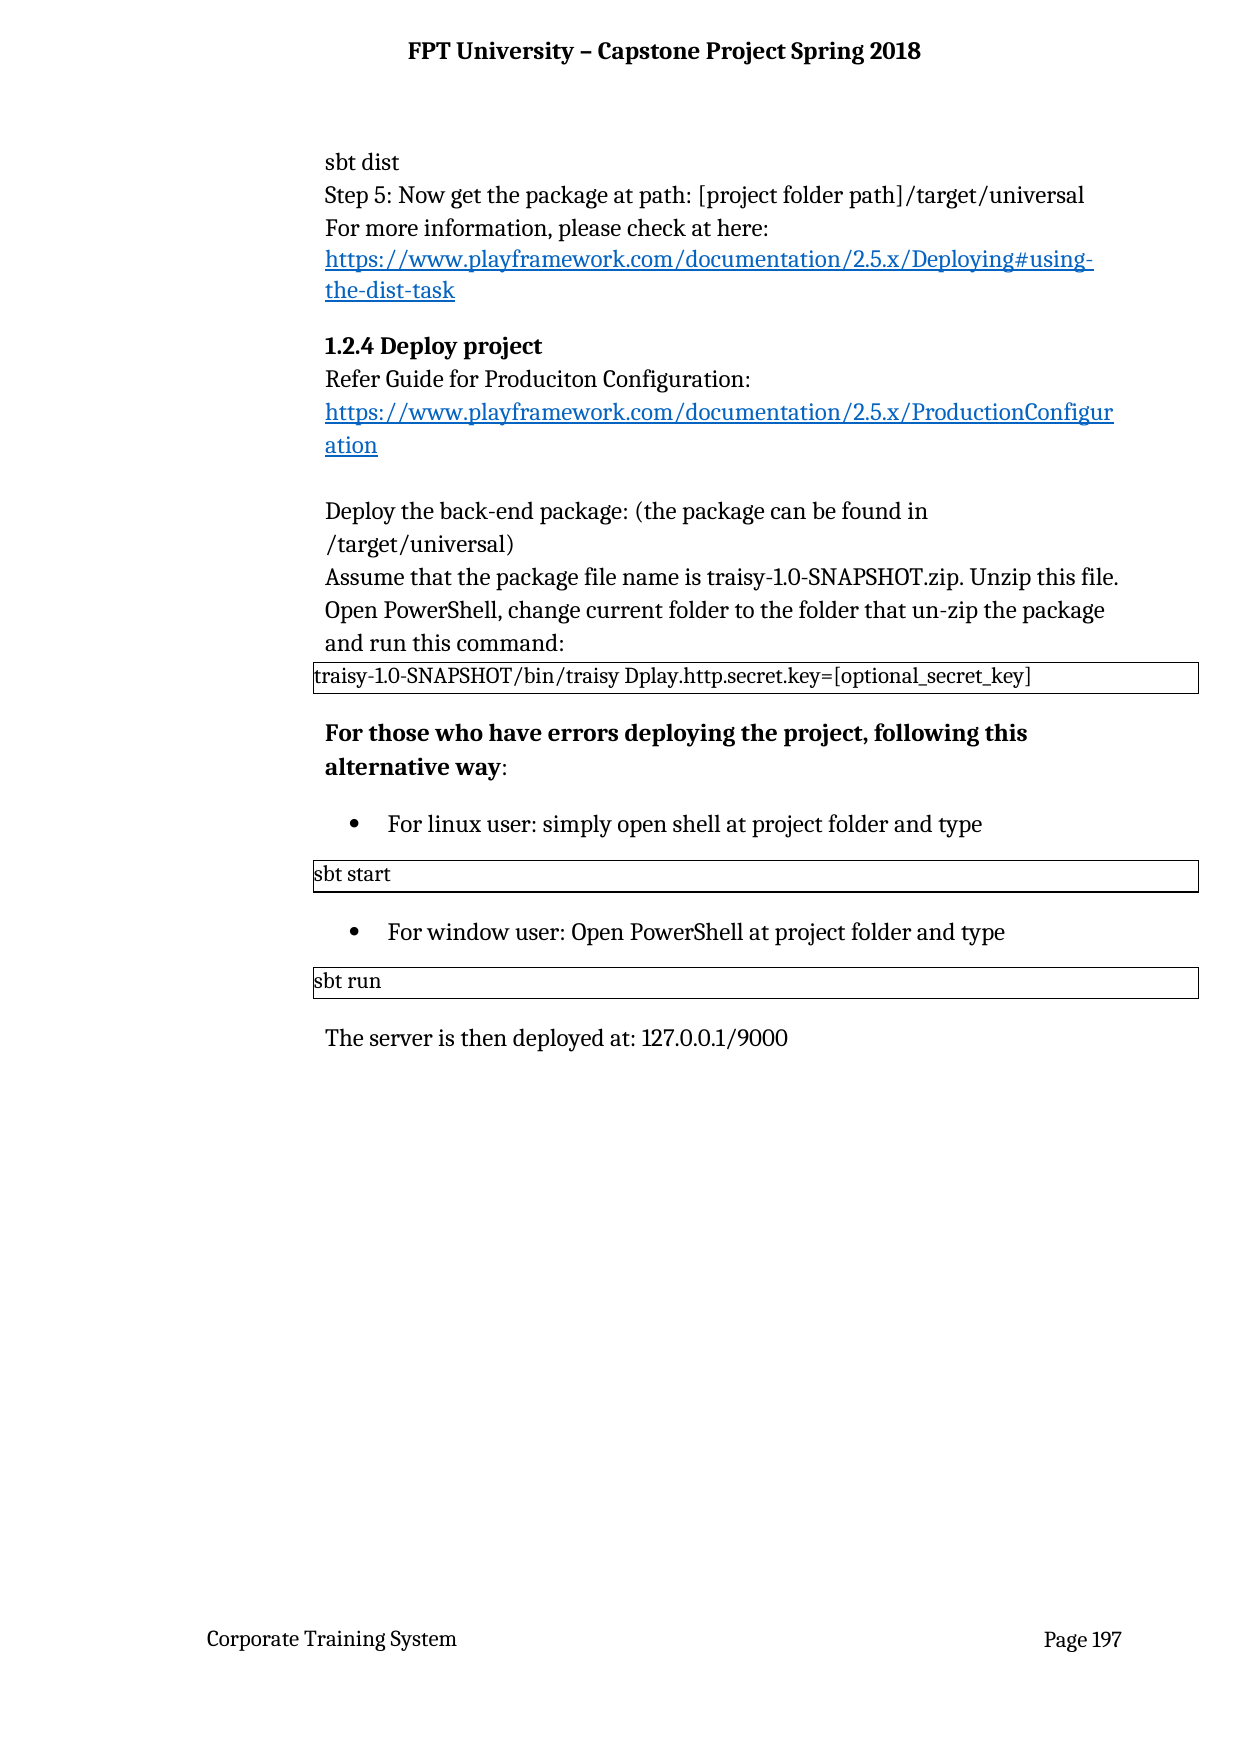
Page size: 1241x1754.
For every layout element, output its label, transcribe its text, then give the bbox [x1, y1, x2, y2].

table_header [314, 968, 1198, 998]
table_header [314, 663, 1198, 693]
text Assume that the package file name is traisy-1.0-SNAPSHOT.zip. Unzip this file. Open PowerShell, change current folder to the folder that un-zip the package and run this command: [325, 563, 1122, 658]
text sbt dist [325, 148, 1122, 176]
text Deploy the back-end package: (the package can be found in /target/universal) [325, 497, 1122, 559]
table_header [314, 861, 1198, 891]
text Refer Guide for Produciton Configuration: https://www.playframework.com/documentation/2.5.x/ProductionConfiguration [325, 365, 1122, 460]
list For window user: Open PowerShell at project folder and type [350, 917, 1122, 946]
text The server is then deployed at: 127.0.0.1/9000 [325, 1024, 1122, 1053]
text For those who have errors deploying the project, following this alternative way: [325, 719, 1122, 781]
text For more information, please check at here: https://www.playframework.com/documentation/2.5.x/Deploying#using-the-dist-task [325, 214, 1122, 304]
list For linux user: simply open shell at project folder and type [350, 810, 1122, 839]
text Step 5: Now get the package at path: [project folder path]/target/universal [325, 181, 1122, 209]
text 1.2.4 Deploy project [325, 332, 1122, 361]
